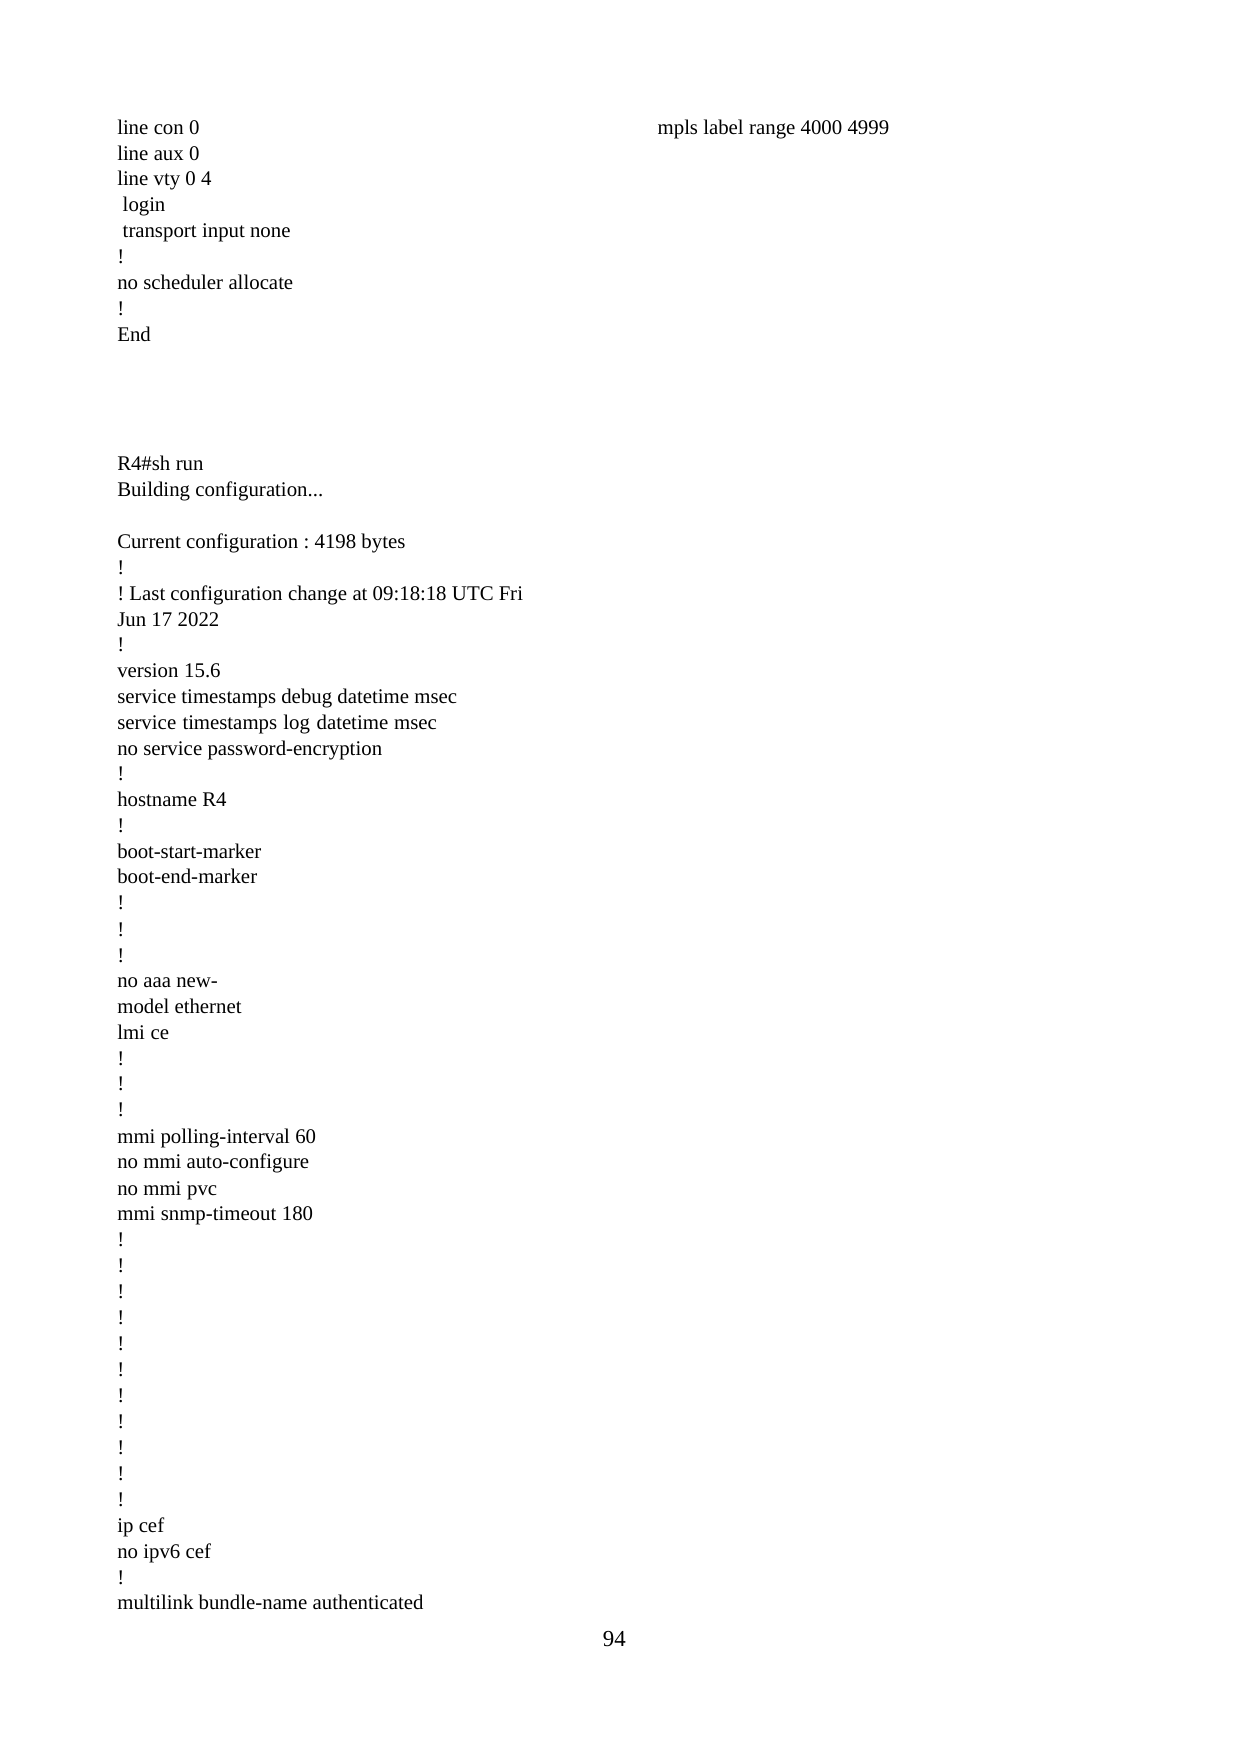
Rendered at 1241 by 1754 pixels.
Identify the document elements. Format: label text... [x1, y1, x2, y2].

text ! [117, 1383, 560, 1407]
text ip cef [117, 1512, 560, 1537]
text line vty 0 4 login [117, 166, 213, 216]
text hostname R4 [117, 787, 560, 811]
text ! [117, 1071, 560, 1095]
text ! [117, 762, 560, 785]
text R4#sh run [117, 451, 560, 475]
text ! [117, 555, 560, 579]
text multilink bundle-name authenticated mpls label range 4000 4999 [117, 1590, 426, 1614]
text no ipv6 cef [117, 1538, 560, 1563]
text boot-start-marker boot-end-marker [117, 839, 263, 888]
text Building configuration... [117, 477, 560, 501]
text ! [117, 1487, 560, 1511]
text ! [117, 813, 560, 837]
text ! [117, 1409, 560, 1433]
text ! [117, 1331, 560, 1355]
text ! [117, 916, 560, 941]
text line con 0 [117, 115, 560, 139]
text line aux 0 [117, 141, 560, 165]
text service timestamps debug datetime msec service timestamps log datetime msec no service password-encryption [117, 684, 457, 760]
text ! Last configuration change at 09:18:18 UTC Fri Jun 17 2022 [117, 581, 557, 631]
text ! [117, 1357, 560, 1381]
text ! [117, 1097, 560, 1121]
text mmi snmp-timeout 180 [117, 1201, 560, 1225]
text no aaa new-model ethernet lmi ce [117, 968, 270, 1044]
text ! [117, 632, 560, 656]
text ! [117, 243, 560, 268]
text multilink bundle-name authenticated mpls label range 4000 4999 [657, 115, 1039, 139]
text Current configuration : 4198 bytes [117, 529, 560, 553]
text ! [117, 1461, 560, 1485]
text ! [117, 1279, 560, 1303]
text End [117, 322, 560, 346]
text ! [117, 1565, 560, 1589]
text ! [117, 943, 560, 967]
text no scheduler allocate [117, 270, 560, 294]
text transport input none [122, 218, 560, 242]
text ! [117, 890, 560, 914]
text ! [117, 1305, 560, 1329]
text ! [117, 1046, 560, 1070]
text ! [117, 1253, 560, 1277]
text version 15.6 [117, 658, 560, 682]
text ! [117, 296, 560, 320]
text mmi polling-interval 60 no mmi auto-configure no mmi pvc [117, 1123, 318, 1199]
text ! [117, 1434, 560, 1459]
text ! [117, 1227, 560, 1251]
